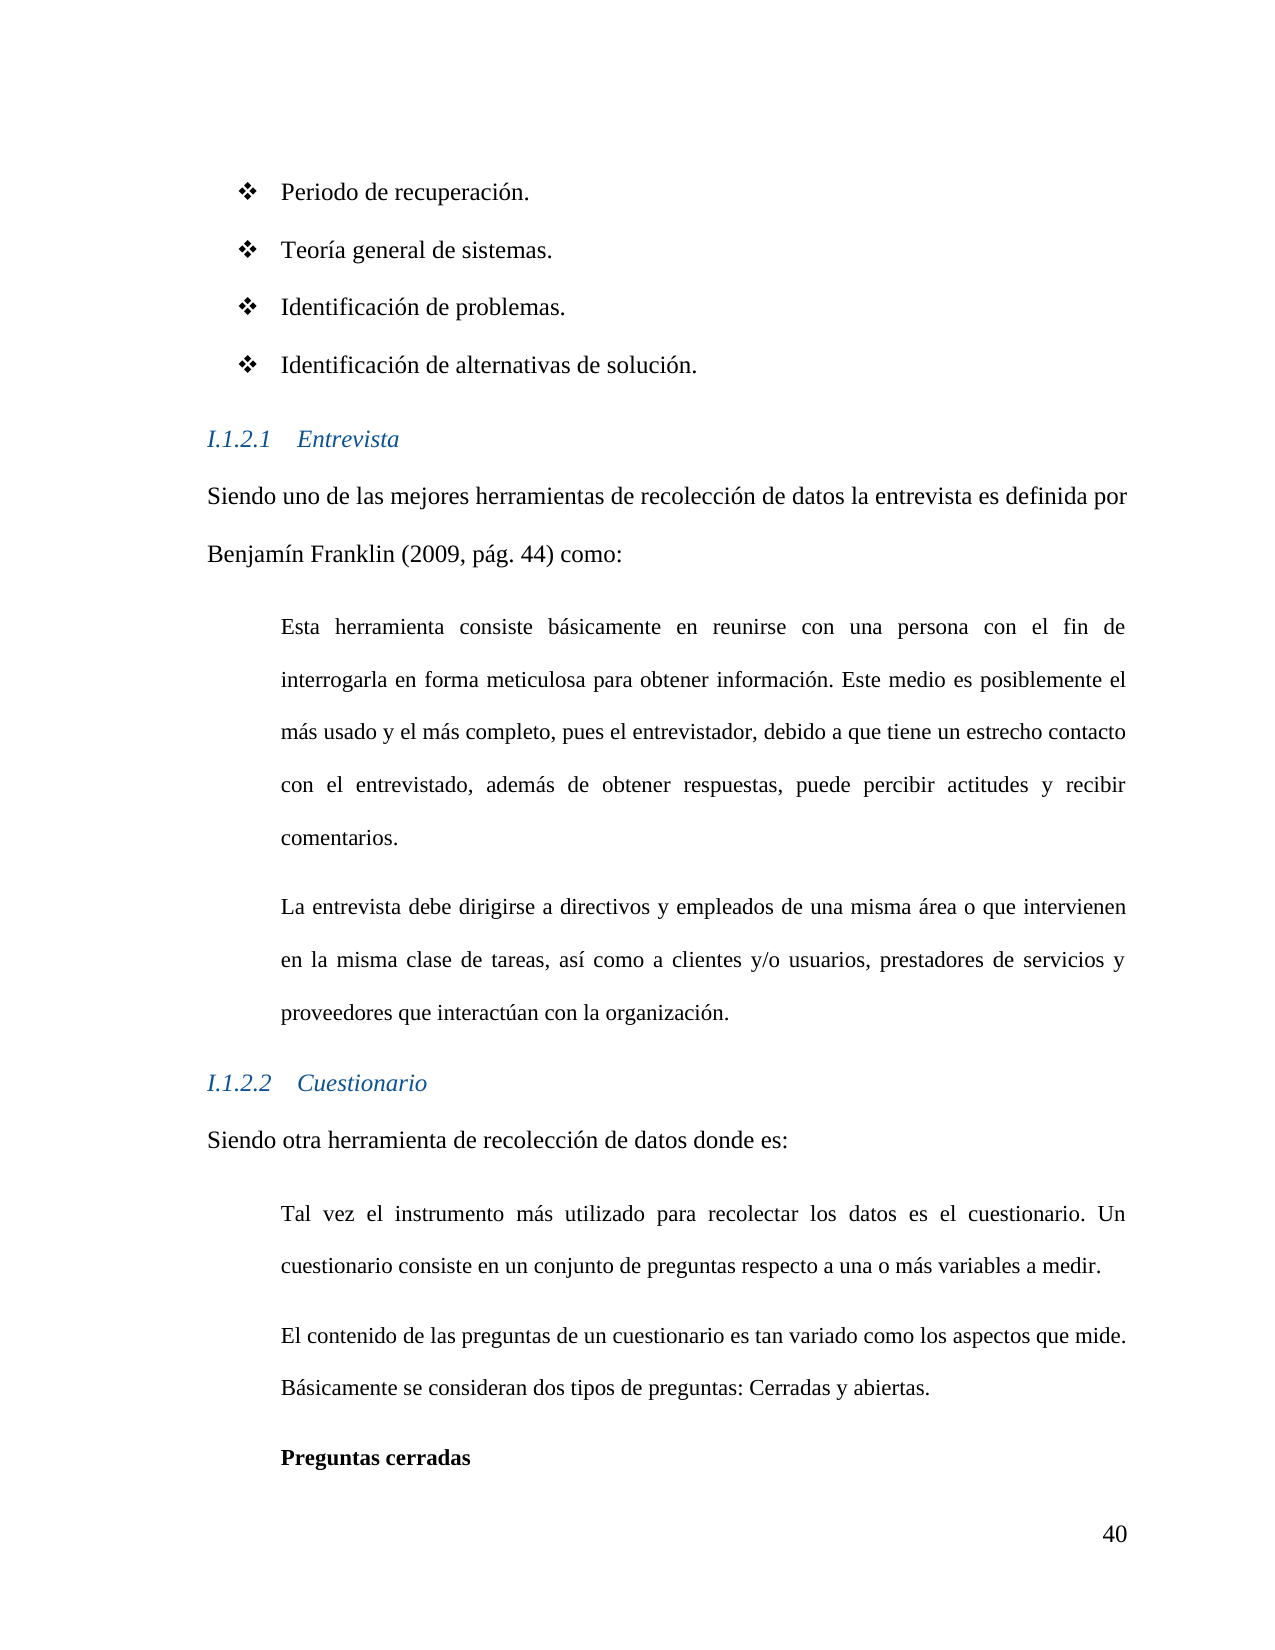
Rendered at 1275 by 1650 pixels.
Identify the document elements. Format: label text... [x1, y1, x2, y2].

subtitle Cuestionario [207, 1068, 1127, 1097]
list Teoría general de sistemas. [236, 235, 1127, 263]
text El contenido de las preguntas de un cuestionario es tan variado como los aspectos que mide. Básicamente se consideran dos tipos de preguntas: Cerradas y abiertas. [281, 1322, 1127, 1401]
list Identificación de alternativas de solución. [236, 350, 1127, 378]
text Esta herramienta consiste básicamente en reunirse con una persona con el fin de interrogarla en forma meticulosa para obtener información. Este medio es posiblemente el más usado y el más completo, pues el entrevistador, debido a que tiene un estrecho contacto con el entrevistado, además de obtener respuestas, puede percibir actitudes y recibir comentarios. [281, 613, 1127, 850]
text Preguntas cerradas [281, 1444, 1127, 1470]
list Periodo de recuperación. [236, 177, 1127, 206]
text Siendo uno de las mejores herramientas de recolección de datos la entrevista es definida por Benjamín Franklin como: [207, 481, 1127, 568]
text Siendo otra herramienta de recolección de datos donde es: [207, 1126, 1127, 1154]
text La entrevista debe dirigirse a directivos y empleados de una misma área o que intervienen en la misma clase de tareas, así como a clientes y/o usuarios, prestadores de servicios y proveedores que interactúan con la organización. [281, 893, 1127, 1025]
subtitle Entrevista [207, 424, 1127, 453]
list Identificación de problemas. [236, 292, 1127, 321]
text Tal vez el instrumento más utilizado para recolectar los datos es el cuestionario. Un cuestionario consiste en un conjunto de preguntas respecto a una o más variables a medir. [281, 1200, 1127, 1279]
